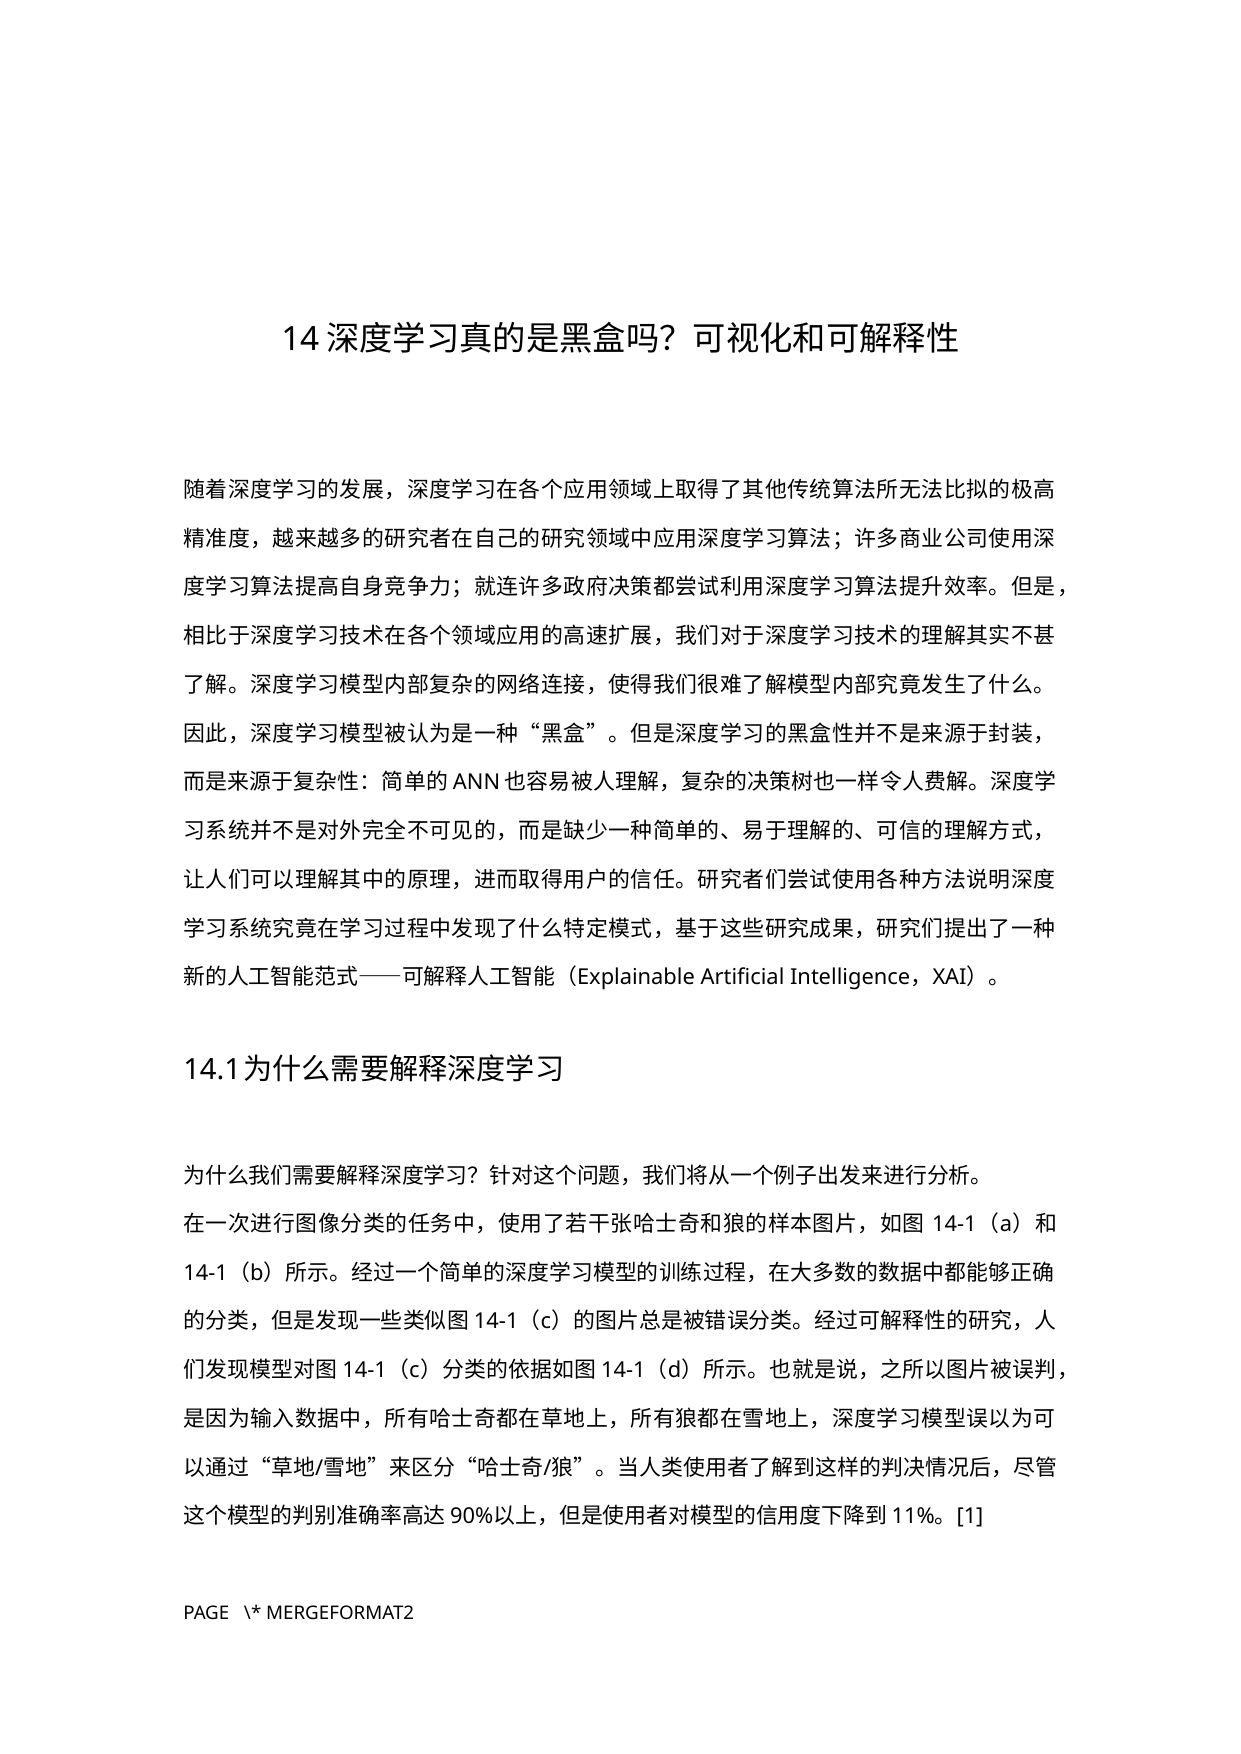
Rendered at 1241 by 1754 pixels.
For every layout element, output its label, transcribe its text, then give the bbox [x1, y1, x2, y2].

text 在一次进行图像分类的任务中，使用了若干张哈士奇和狼的样本图片，如图14-1（a）和14-1（b）所示。经过一个简单的深度学习模型的训练过程，在大多数的数据中都能够正确的分类，但是发现一些类似图14-1（c）的图片总是被错误分类。经过可解释性的研究，人们发现模型对图14-1（c）分类的依据如图14-1（d）所示。也就是说，之所以图片被误判，是因为输入数据中，所有哈士奇都在草地上，所有狼都在雪地上，深度学习模型误以为可以通过“草地/雪地”来区分“哈士奇/狼”。当人类使用者了解到这样的判决情况后，尽管这个模型的判别准确率高达90%以上，但是使用者对模型的信用度下降到11%。[1] [183, 1206, 1057, 1531]
text 随着深度学习的发展，深度学习在各个应用领域上取得了其他传统算法所无法比拟的极高精准度，越来越多的研究者在自己的研究领域中应用深度学习算法；许多商业公司使用深度学习算法提高自身竞争力；就连许多政府决策都尝试利用深度学习算法提升效率。但是，相比于深度学习技术在各个领域应用的高速扩展，我们对于深度学习技术的理解其实不甚了解。深度学习模型内部复杂的网络连接，使得我们很难了解模型内部究竟发生了什么。因此，深度学习模型被认为是一种“黑盒”。但是深度学习的黑盒性并不是来源于封装，而是来源于复杂性：简单的ANN也容易被人理解，复杂的决策树也一样令人费解。深度学习系统并不是对外完全不可见的，而是缺少一种简单的、易于理解的、可信的理解方式，让人们可以理解其中的原理，进而取得用户的信任。研究者们尝试使用各种方法说明深度学习系统究竟在学习过程中发现了什么特定模式，基于这些研究成果，研究们提出了一种新的人工智能范式——可解释人工智能（Explainable Artificial Intelligence，XAI）。 [183, 471, 1057, 991]
text 为什么我们需要解释深度学习？针对这个问题，我们将从一个例子出发来进行分析。 [183, 1157, 1057, 1190]
subtitle 为什么需要解释深度学习 [183, 1034, 1057, 1099]
subtitle 深度学习真的是黑盒吗？可视化和可解释性 [183, 304, 1057, 369]
